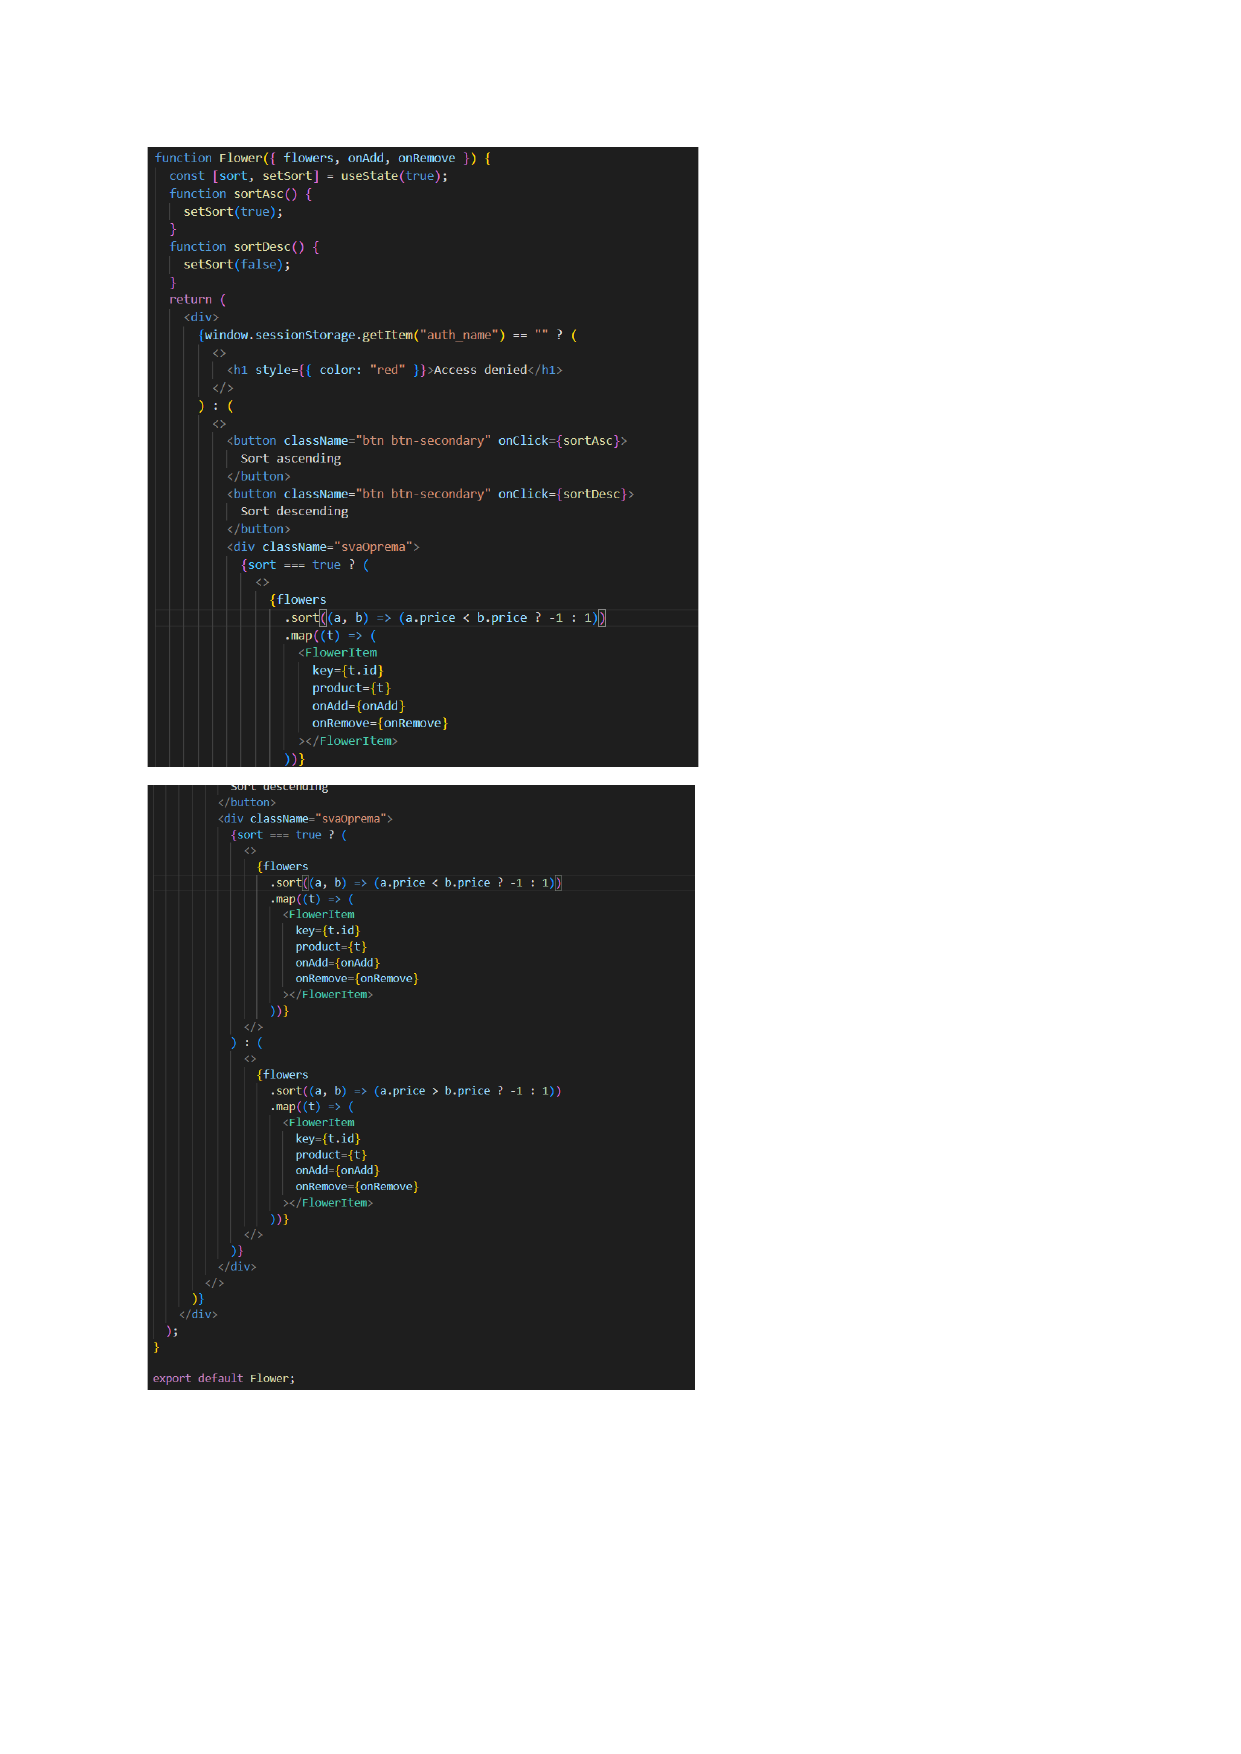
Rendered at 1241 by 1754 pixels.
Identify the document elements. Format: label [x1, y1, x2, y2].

picture [147, 785, 695, 1390]
picture [147, 147, 699, 767]
